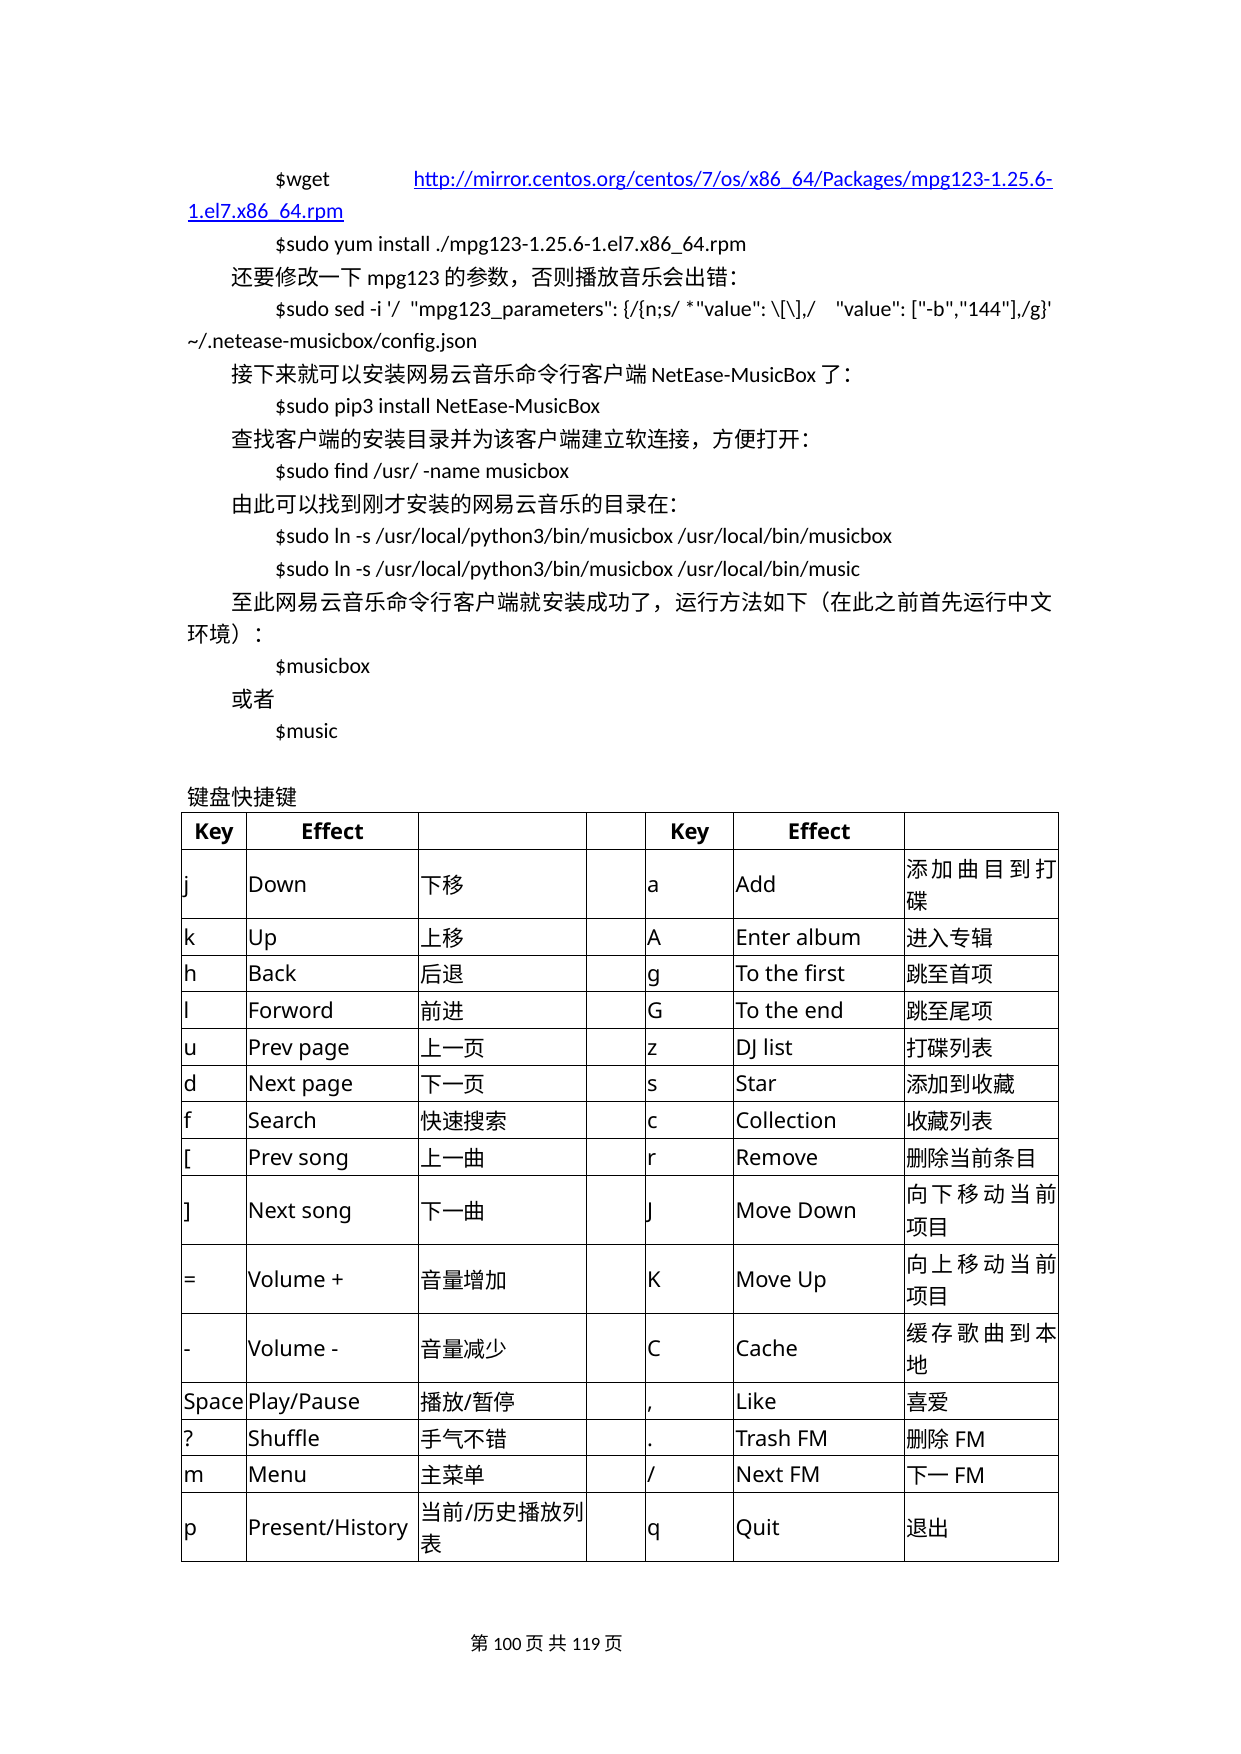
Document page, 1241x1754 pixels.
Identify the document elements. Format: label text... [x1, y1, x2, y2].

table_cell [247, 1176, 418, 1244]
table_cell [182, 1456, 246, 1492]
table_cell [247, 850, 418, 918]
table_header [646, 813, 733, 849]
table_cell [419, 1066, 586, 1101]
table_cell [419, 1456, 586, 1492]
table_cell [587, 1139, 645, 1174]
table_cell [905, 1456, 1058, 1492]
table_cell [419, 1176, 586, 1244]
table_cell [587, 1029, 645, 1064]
text 由此可以找到刚才安装的网易云音乐的目录在： [187, 487, 1053, 519]
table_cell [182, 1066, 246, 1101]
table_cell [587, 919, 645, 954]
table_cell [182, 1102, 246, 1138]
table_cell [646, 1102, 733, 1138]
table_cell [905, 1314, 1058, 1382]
text $sudo sed -i '/ "mpg123_parameters": {/{n;s/ *"value": \[\],/ "value": ["-b","144"],/g}' ~/.netease-musicbox/config.json [187, 292, 1053, 357]
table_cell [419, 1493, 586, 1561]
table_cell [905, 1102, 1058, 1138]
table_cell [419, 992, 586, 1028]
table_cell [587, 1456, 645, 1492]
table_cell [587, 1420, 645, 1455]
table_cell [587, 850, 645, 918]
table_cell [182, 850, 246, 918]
text $sudo ln -s /usr/local/python3/bin/musicbox /usr/local/bin/musicbox [187, 519, 1053, 552]
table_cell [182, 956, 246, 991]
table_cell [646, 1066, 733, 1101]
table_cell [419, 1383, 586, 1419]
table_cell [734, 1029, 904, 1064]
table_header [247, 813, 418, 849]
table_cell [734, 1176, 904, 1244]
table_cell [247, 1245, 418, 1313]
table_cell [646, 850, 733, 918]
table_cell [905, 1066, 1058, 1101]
text 接下来就可以安装网易云音乐命令行客户端NetEase-MusicBox了： [187, 357, 1053, 389]
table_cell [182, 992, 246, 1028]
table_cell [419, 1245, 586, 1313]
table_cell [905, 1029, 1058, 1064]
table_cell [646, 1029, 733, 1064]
text $sudo pip3 install NetEase-MusicBox [187, 389, 1053, 422]
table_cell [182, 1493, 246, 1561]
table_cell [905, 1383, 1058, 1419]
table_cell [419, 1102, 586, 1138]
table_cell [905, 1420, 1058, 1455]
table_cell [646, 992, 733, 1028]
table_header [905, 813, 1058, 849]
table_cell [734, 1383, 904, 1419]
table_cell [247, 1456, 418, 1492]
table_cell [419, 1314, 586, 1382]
text 或者 [187, 682, 1053, 714]
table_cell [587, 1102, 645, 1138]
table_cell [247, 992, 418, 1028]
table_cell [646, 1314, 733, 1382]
text $musicbox [187, 649, 1053, 682]
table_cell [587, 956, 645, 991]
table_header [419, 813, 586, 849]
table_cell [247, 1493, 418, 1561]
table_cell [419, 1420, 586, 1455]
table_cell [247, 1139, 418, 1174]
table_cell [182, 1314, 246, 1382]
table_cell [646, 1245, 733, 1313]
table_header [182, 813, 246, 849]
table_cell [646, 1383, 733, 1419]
text $music [187, 714, 1053, 747]
text 查找客户端的安装目录并为该客户端建立软连接，方便打开： [187, 422, 1053, 454]
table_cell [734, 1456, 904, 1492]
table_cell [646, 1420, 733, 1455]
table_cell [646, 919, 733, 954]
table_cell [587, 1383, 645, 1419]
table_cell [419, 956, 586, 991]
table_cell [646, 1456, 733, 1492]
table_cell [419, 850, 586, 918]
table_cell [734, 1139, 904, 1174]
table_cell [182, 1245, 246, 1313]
text $sudo find /usr/ -name musicbox [187, 454, 1053, 487]
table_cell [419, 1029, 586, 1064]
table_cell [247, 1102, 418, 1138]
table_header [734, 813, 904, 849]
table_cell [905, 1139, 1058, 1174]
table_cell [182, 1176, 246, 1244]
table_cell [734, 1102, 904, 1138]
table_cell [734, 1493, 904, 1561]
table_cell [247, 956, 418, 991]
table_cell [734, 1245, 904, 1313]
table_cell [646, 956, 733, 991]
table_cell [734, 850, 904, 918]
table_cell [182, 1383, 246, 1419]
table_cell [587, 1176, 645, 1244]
text $sudo ln -s /usr/local/python3/bin/musicbox /usr/local/bin/music [187, 552, 1053, 584]
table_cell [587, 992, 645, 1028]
text 键盘快捷键 [187, 779, 1053, 812]
text $wget http://mirror.centos.org/centos/7/os/x86_64/Packages/mpg123-1.25.6-1.el7.x86_64.rpm [187, 162, 1053, 227]
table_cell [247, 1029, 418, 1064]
text $sudo yum install ./mpg123-1.25.6-1.el7.x86_64.rpm [187, 227, 1053, 259]
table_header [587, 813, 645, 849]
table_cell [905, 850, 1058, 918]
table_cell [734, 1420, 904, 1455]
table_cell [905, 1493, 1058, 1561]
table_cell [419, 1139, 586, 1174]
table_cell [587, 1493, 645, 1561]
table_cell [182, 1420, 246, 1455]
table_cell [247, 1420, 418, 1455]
text 至此网易云音乐命令行客户端就安装成功了，运行方法如下（在此之前首先运行中文环境）： [187, 584, 1053, 649]
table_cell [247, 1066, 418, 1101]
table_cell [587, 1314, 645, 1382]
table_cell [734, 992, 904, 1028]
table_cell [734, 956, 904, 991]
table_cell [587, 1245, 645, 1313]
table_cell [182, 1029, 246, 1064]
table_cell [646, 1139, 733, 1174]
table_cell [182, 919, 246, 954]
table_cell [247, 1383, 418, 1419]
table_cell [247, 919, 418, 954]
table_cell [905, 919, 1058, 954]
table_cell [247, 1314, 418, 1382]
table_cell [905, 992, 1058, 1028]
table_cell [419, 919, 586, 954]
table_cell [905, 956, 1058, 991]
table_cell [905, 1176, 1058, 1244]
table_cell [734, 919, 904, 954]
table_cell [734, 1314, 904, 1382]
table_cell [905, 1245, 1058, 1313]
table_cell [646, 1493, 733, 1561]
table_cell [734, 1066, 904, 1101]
text 还要修改一下mpg123的参数，否则播放音乐会出错： [187, 259, 1053, 292]
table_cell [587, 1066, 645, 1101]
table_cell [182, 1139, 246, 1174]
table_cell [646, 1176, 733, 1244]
